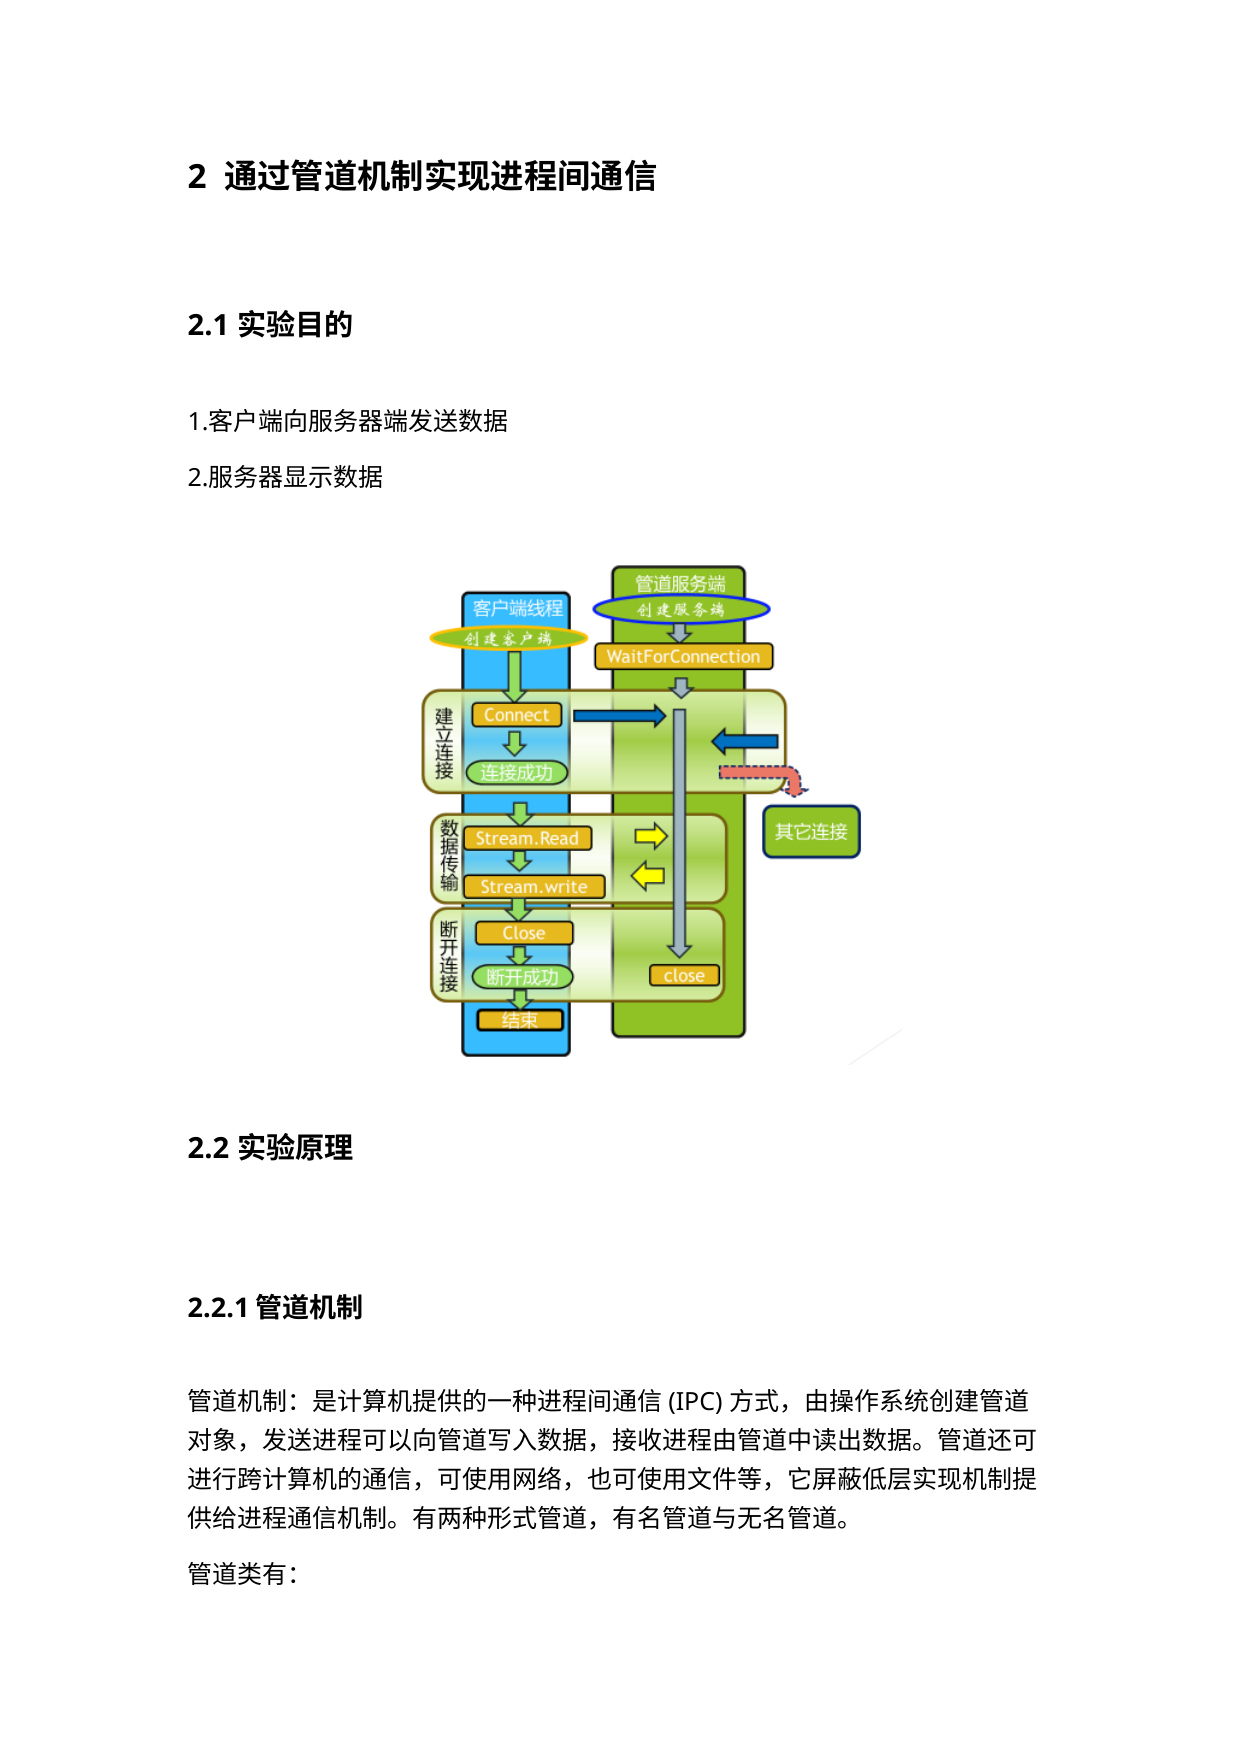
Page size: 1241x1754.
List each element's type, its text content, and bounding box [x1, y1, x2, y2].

text 1.客户端向服务器端发送数据 [187, 401, 1053, 438]
text 管道类有： [187, 1554, 1053, 1590]
subtitle 2.2.1管道机制 [187, 1286, 1053, 1326]
text 2.服务器显示数据 [187, 457, 1053, 493]
text 管道机制：是计算机提供的一种进程间通信 (IPC) 方式，由操作系统创建管道对象，发送进程可以向管道写入数据，接收进程由管道中读出数据。管道还可进行跨计算机的通信，可使用网络，也可使用文件等，它屏蔽低层实现机制提供给进程通信机制。有两种形式管道，有名管道与无名管道。 [187, 1381, 1053, 1535]
subtitle 2 通过管道机制实现进程间通信 [187, 150, 1053, 198]
picture [294, 557, 902, 1065]
subtitle 2.1 实验目的 [187, 301, 1053, 343]
